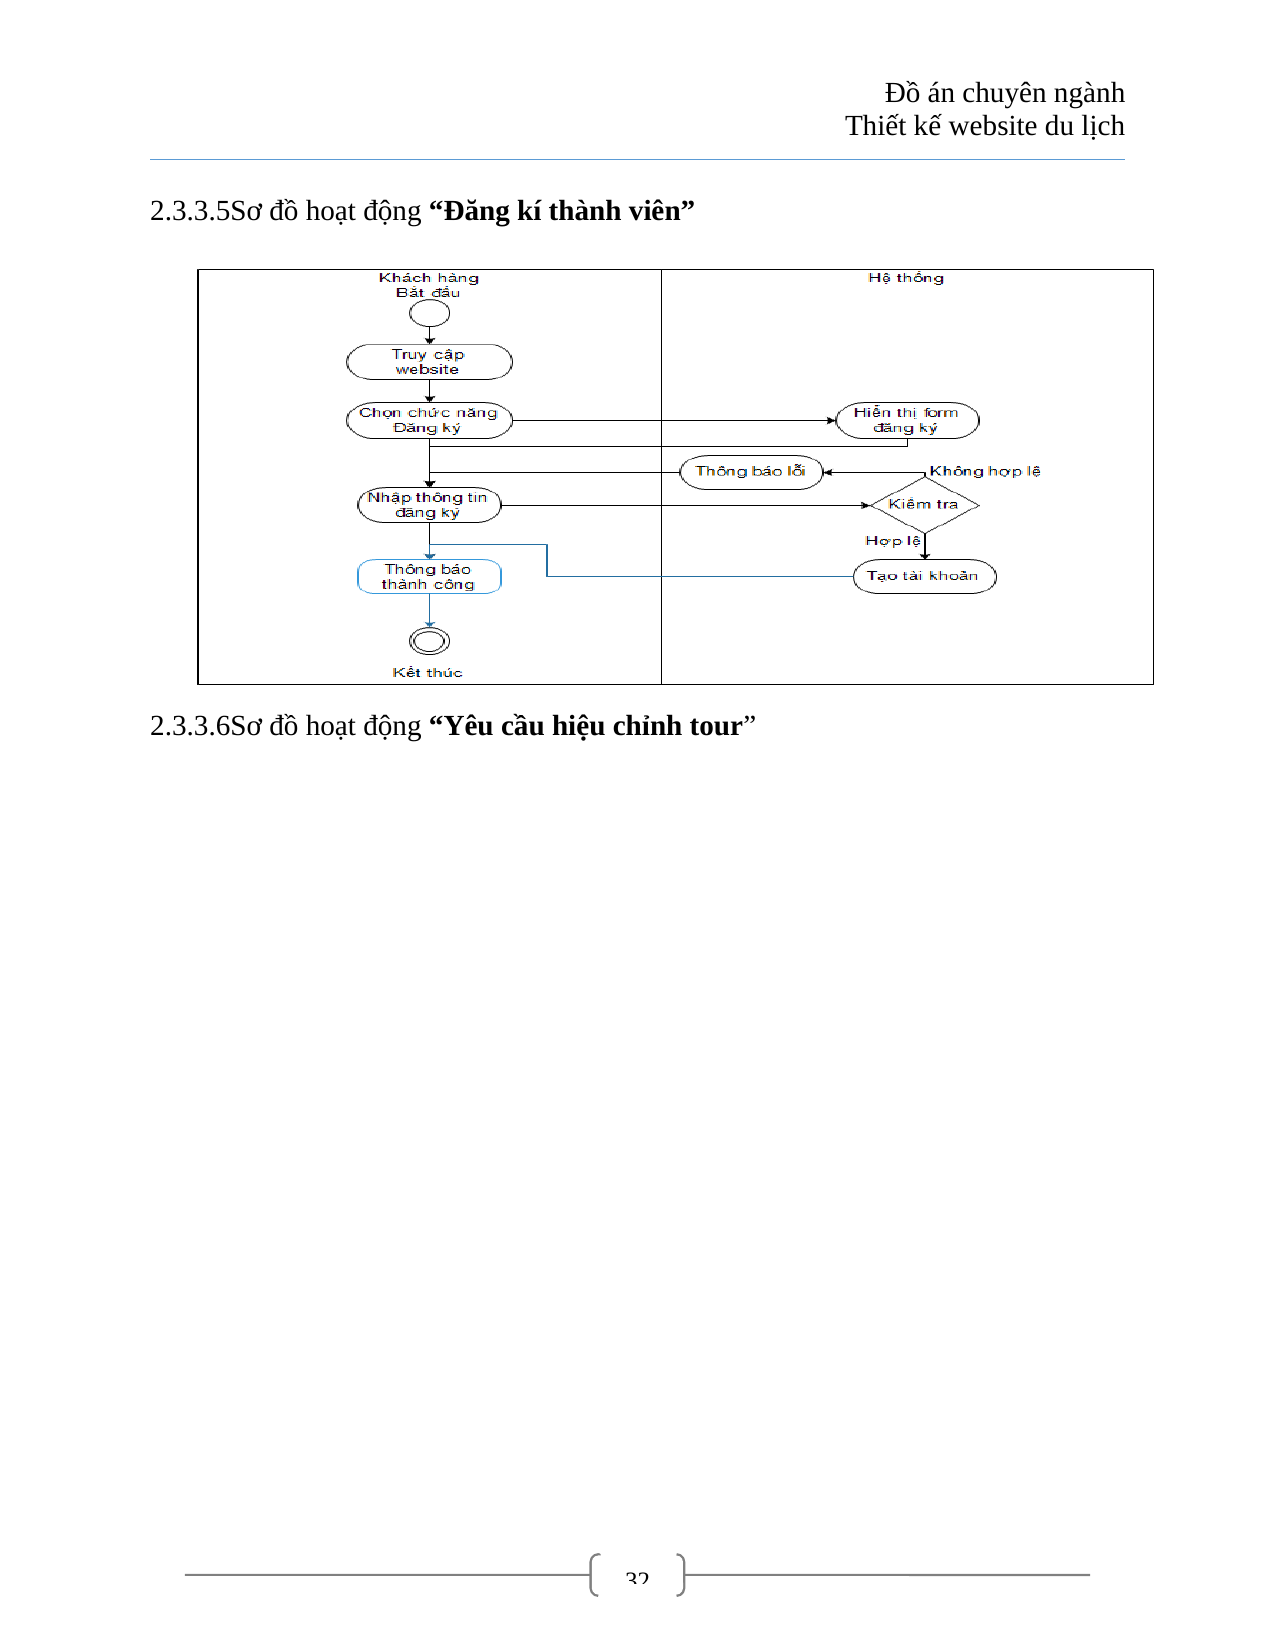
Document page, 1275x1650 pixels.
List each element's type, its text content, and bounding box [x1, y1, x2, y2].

subtitle 2.3.3.5Sơ đồ hoạt động “Đăng kí thành viên” [150, 193, 1125, 227]
picture [189, 263, 1164, 689]
